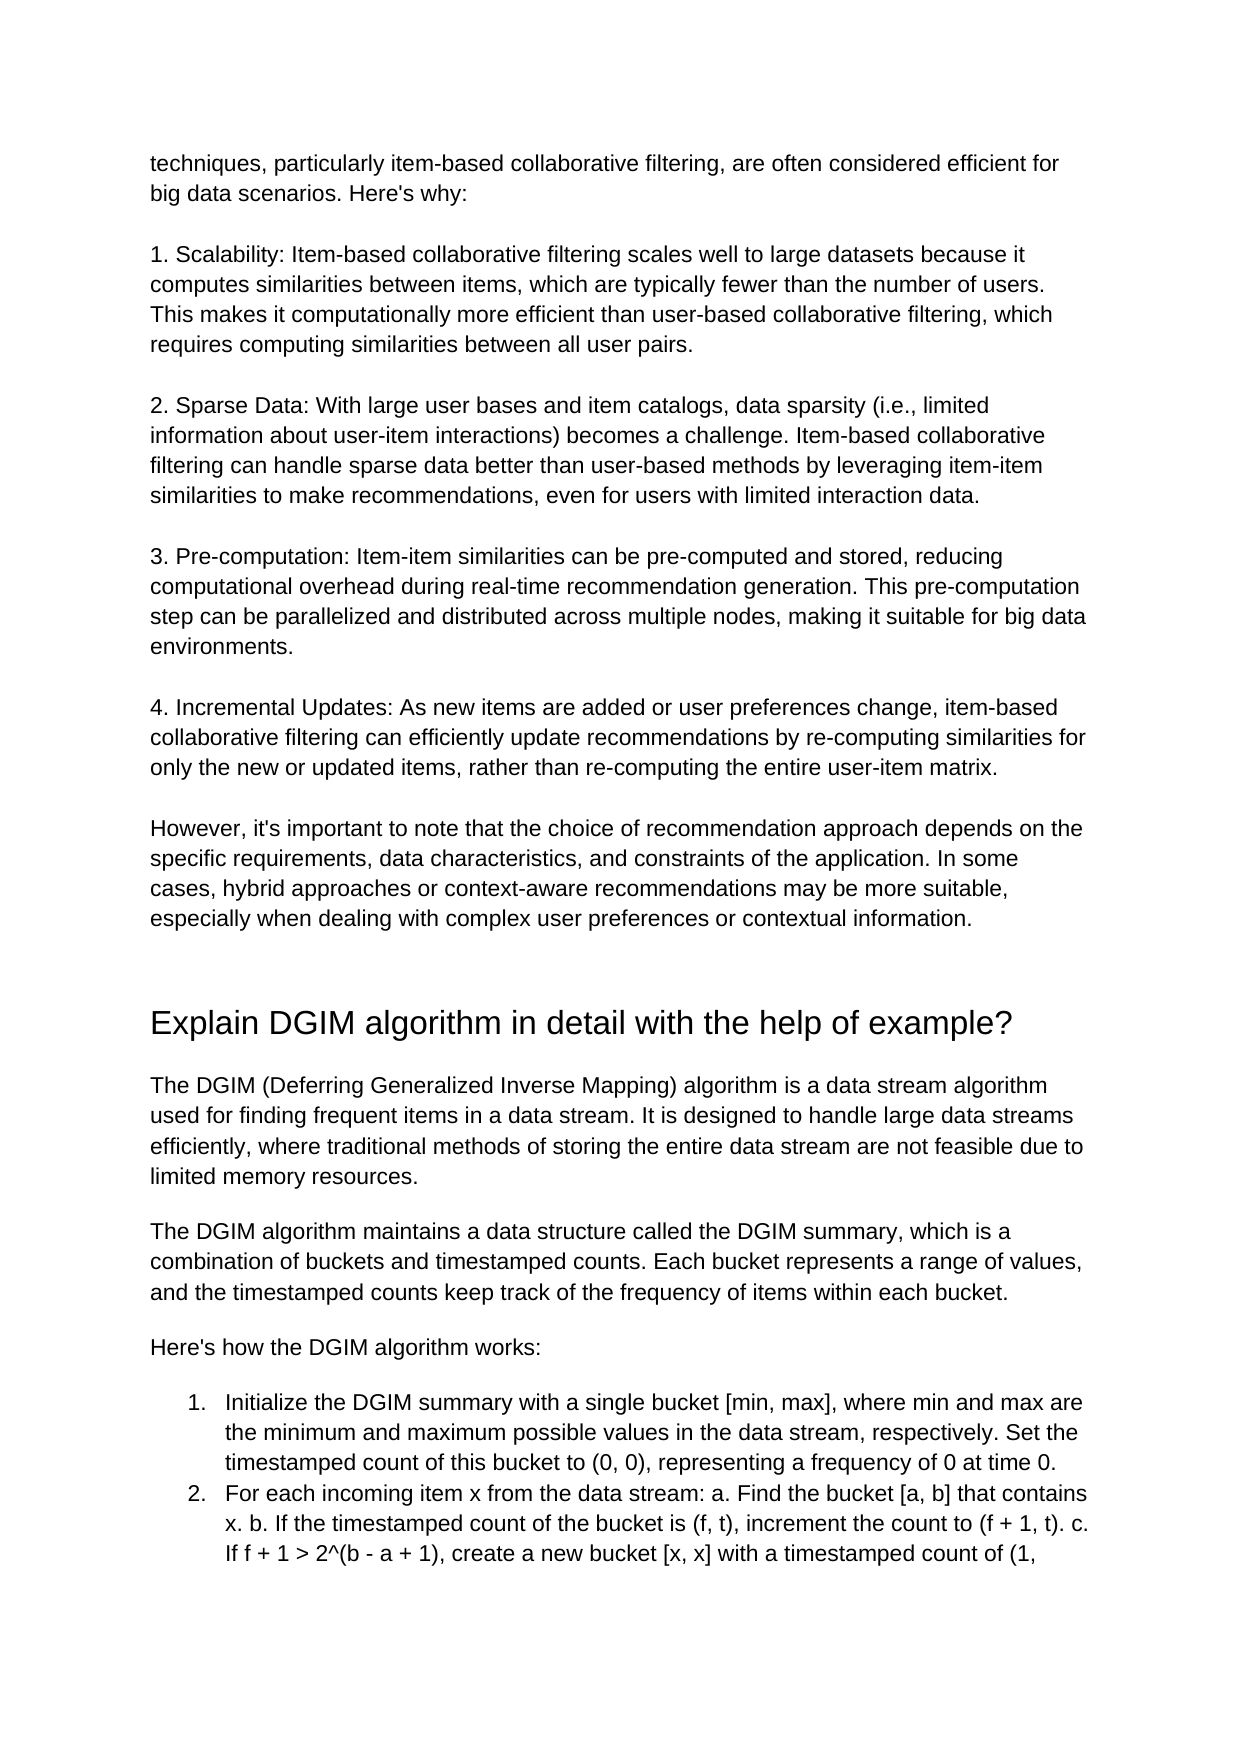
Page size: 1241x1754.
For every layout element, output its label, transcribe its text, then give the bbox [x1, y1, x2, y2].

text 1. Scalability: Item-based collaborative filtering scales well to large datasets because it computes similarities between items, which are typically fewer than the number of users. This makes it computationally more efficient than user-based collaborative filtering, which requires computing similarities between all user pairs. [150, 241, 1090, 358]
subtitle Explain DGIM algorithm in detail with the help of example? [150, 1003, 1090, 1042]
text 3. Pre-computation: Item-item similarities can be pre-computed and stored, reducing computational overhead during real-time recommendation generation. This pre-computation step can be parallelized and distributed across multiple nodes, making it suitable for big data environments. [150, 543, 1090, 660]
text Here's how the DGIM algorithm works: [150, 1334, 1090, 1360]
list Initialize the DGIM summary with a single bucket [min, max], where min and max are the minimum and maximum possible values in the data stream, respectively. Set the timestamped count of this bucket to (0, 0), representing a frequency of 0 at time 0. [187, 1389, 1090, 1476]
text The DGIM algorithm maintains a data structure called the DGIM summary, which is a combination of buckets and timestamped counts. Each bucket represents a range of values, and the timestamped counts keep track of the frequency of items within each bucket. [150, 1218, 1090, 1305]
text 2. Sparse Data: With large user bases and item catalogs, data sparsity (i.e., limited information about user-item interactions) becomes a challenge. Item-based collaborative filtering can handle sparse data better than user-based methods by leveraging item-item similarities to make recommendations, even for users with limited interaction data. [150, 392, 1090, 509]
text 4. Incremental Updates: As new items are added or user preferences change, item-based collaborative filtering can efficiently update recommendations by re-computing similarities for only the new or updated items, rather than re-computing the entire user-item matrix. [150, 694, 1090, 781]
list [187, 1479, 1090, 1566]
text The DGIM (Deferring Generalized Inverse Mapping) algorithm is a data stream algorithm used for finding frequent items in a data stream. It is designed to handle large data streams efficiently, where traditional methods of storing the entire data stream are not feasible due to limited memory resources. [150, 1072, 1090, 1189]
text However, it's important to note that the choice of recommendation approach depends on the specific requirements, data characteristics, and constraints of the application. In some cases, hybrid approaches or context-aware recommendations may be more suitable, especially when dealing with complex user preferences or contextual information. [150, 814, 1090, 932]
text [150, 150, 1090, 207]
